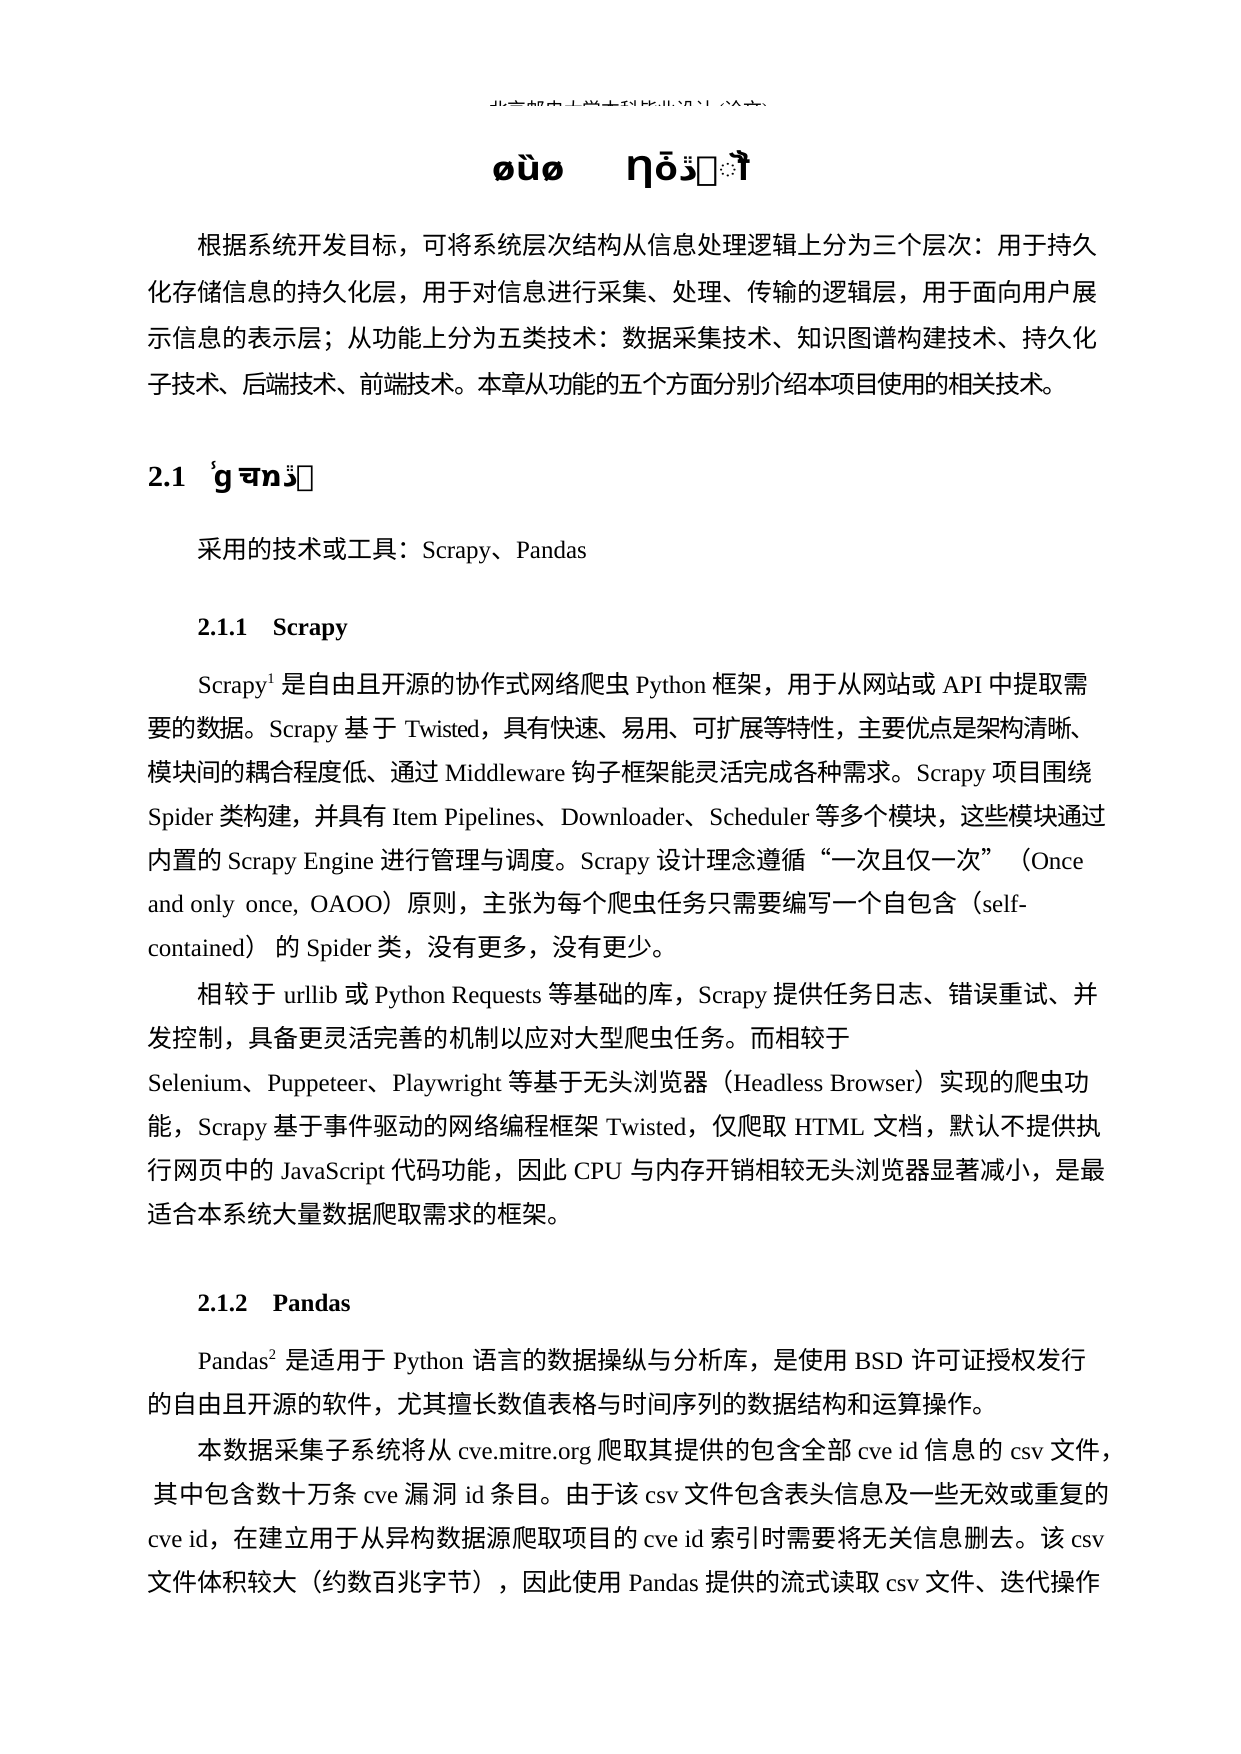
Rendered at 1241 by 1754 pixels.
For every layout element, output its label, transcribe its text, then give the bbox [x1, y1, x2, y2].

text Scrapy1 是自由且开源的协作式网络爬虫 Python 框架，用于从网站或 API 中提取需要的数据。Scrapy 基于Twisted，具有快速、易用、可扩展等特性，主要优点是架构清晰、模块间的耦合程度低、通过 Middleware 钩子框架能灵活完成各种需求。Scrapy 项目围绕Spider 类构建，并具有 Item Pipelines、Downloader、Scheduler 等多个模块，这些模块通过内置的 Scrapy Engine 进行管理与调度。Scrapy 设计理念遵循“一次且仅一次”（Once and only once, OAOO）原则，主张为每个爬虫任务只需要编写一个自包含（self-contained） 的 Spider 类，没有更多，没有更少。 [148, 665, 1110, 964]
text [148, 1431, 1110, 1598]
text Pandas2 是适用于 Python 语言的数据操纵与分析库，是使用 BSD 许可证授权发行的自由且开源的软件，尤其擅长数值表格与时间序列的数据结构和运算操作。 [148, 1340, 1093, 1420]
text 采用的技术或工具：Scrapy、Pandas [198, 530, 1123, 566]
subtitle Pandas [197, 1288, 1123, 1317]
text 相较于urllib 或 Python Requests 等基础的库，Scrapy 提供任务日志、错误重试、并发控制，具备更灵活完善的机制以应对大型爬虫任务。而相较于 Selenium、Puppeteer、Playwright 等基于无头浏览器（Headless Browser）实现的爬虫功能，Scrapy 基于事件驱动的网络编程框架 Twisted，仅爬取 HTML 文档，默认不提供执行网页中的 JavaScript 代码功能，因此 CPU 与内存开销相较无头浏览器显著减小，是最适合本系统大量数据爬取需求的框架。 [148, 975, 1110, 1230]
subtitle Scrapy [197, 612, 1123, 641]
subtitle 2.1 ̾gच׷ڐמ [148, 456, 1123, 495]
subtitle øȕø Ƞȱ׷ڐॏ௞ [121, 145, 1119, 190]
text 根据系统开发目标，可将系统层次结构从信息处理逻辑上分为三个层次：用于持久化存储信息的持久化层，用于对信息进行采集、处理、传输的逻辑层，用于面向用户展示信息的表示层；从功能上分为五类技术：数据采集技术、知识图谱构建技术、持久化子技术、后端技术、前端技术。本章从功能的五个方面分别介绍本项目使用的相关技术。 [148, 226, 1109, 401]
